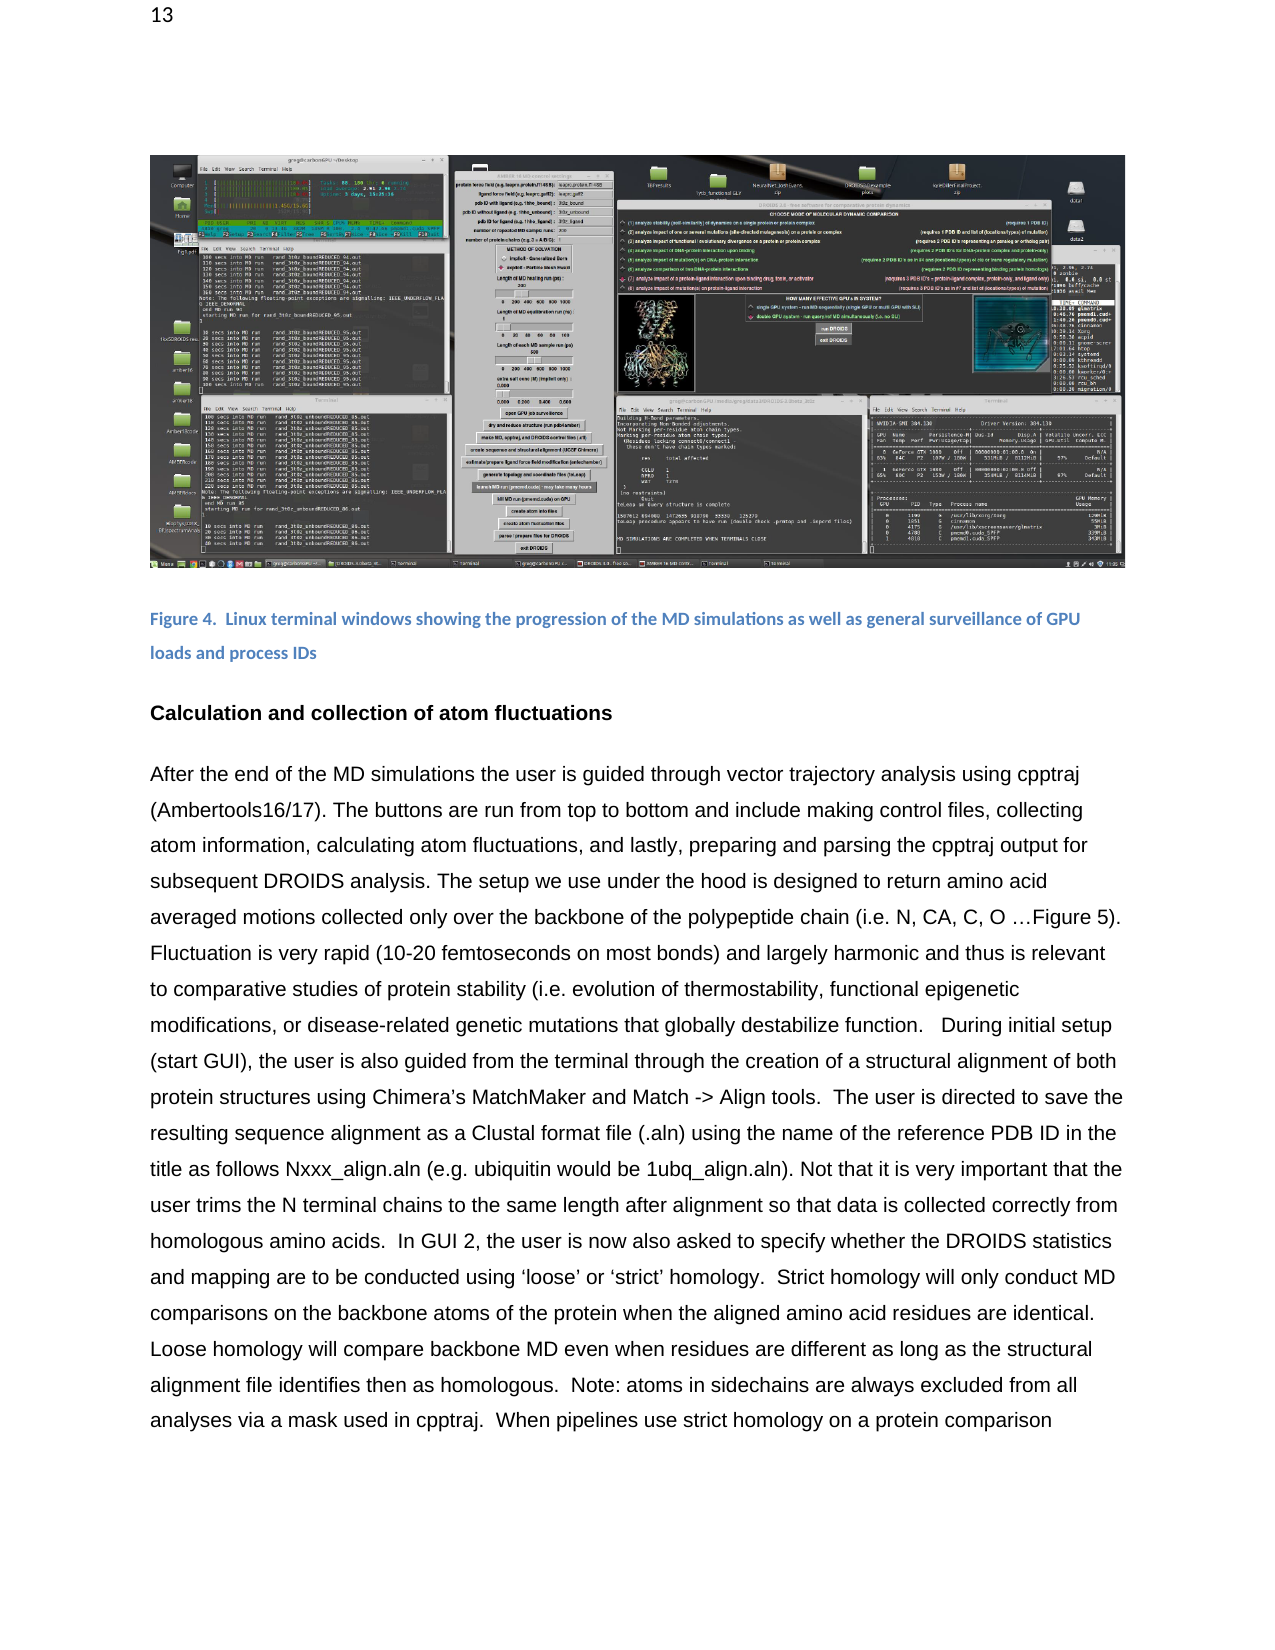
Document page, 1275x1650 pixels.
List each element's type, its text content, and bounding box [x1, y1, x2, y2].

text Figure 4. Linux terminal windows showing the progression of the MD simulations as well as general surveillance of GPU loads and process IDs [150, 607, 1125, 664]
text Calculation and collection of atom fluctuations [150, 701, 1125, 724]
text After the end of the MD simulations the user is guided through vector trajectory analysis using cpptraj (Ambertools16/17). The buttons are run from top to bottom and include making control files, collecting atom information, calculating atom fluctuations, and lastly, preparing and parsing the cpptraj output for subsequent DROIDS analysis. The setup we use under the hood is designed to return amino acid averaged motions collected only over the backbone of the polypeptide chain (i.e. N, CA, C, O …Figure 5). Fluctuation is very rapid (10-20 femtoseconds on most bonds) and largely harmonic and thus is relevant to comparative studies of protein stability (i.e. evolution of thermostability, functional epigenetic modifications, or disease-related genetic mutations that globally destabilize function. During initial setup (start GUI), the user is also guided from the terminal through the creation of a structural alignment of both protein structures using Chimera’s MatchMaker and Match -> Align tools. The user is directed to save the resulting sequence alignment as a Clustal format file (.aln) using the name of the reference PDB ID in the title as follows Nxxx_align.aln (e.g. ubiquitin would be 1ubq_align.aln). Not that it is very important that the user trims the N terminal chains to the same length after alignment so that data is collected correctly from homologous amino acids. In GUI 2, the user is now also asked to specify whether the DROIDS statistics and mapping are to be conducted using ‘loose’ or ‘strict’ homology. Strict homology will only conduct MD comparisons on the backbone atoms of the protein when the aligned amino acid residues are identical. Loose homology will compare backbone MD even when residues are different as long as the structural alignment file identifies then as homologous. Note: atoms in sidechains are always excluded from all analyses via a mask used in cpptraj. When pipelines use strict homology on a protein comparison [150, 761, 1125, 1432]
